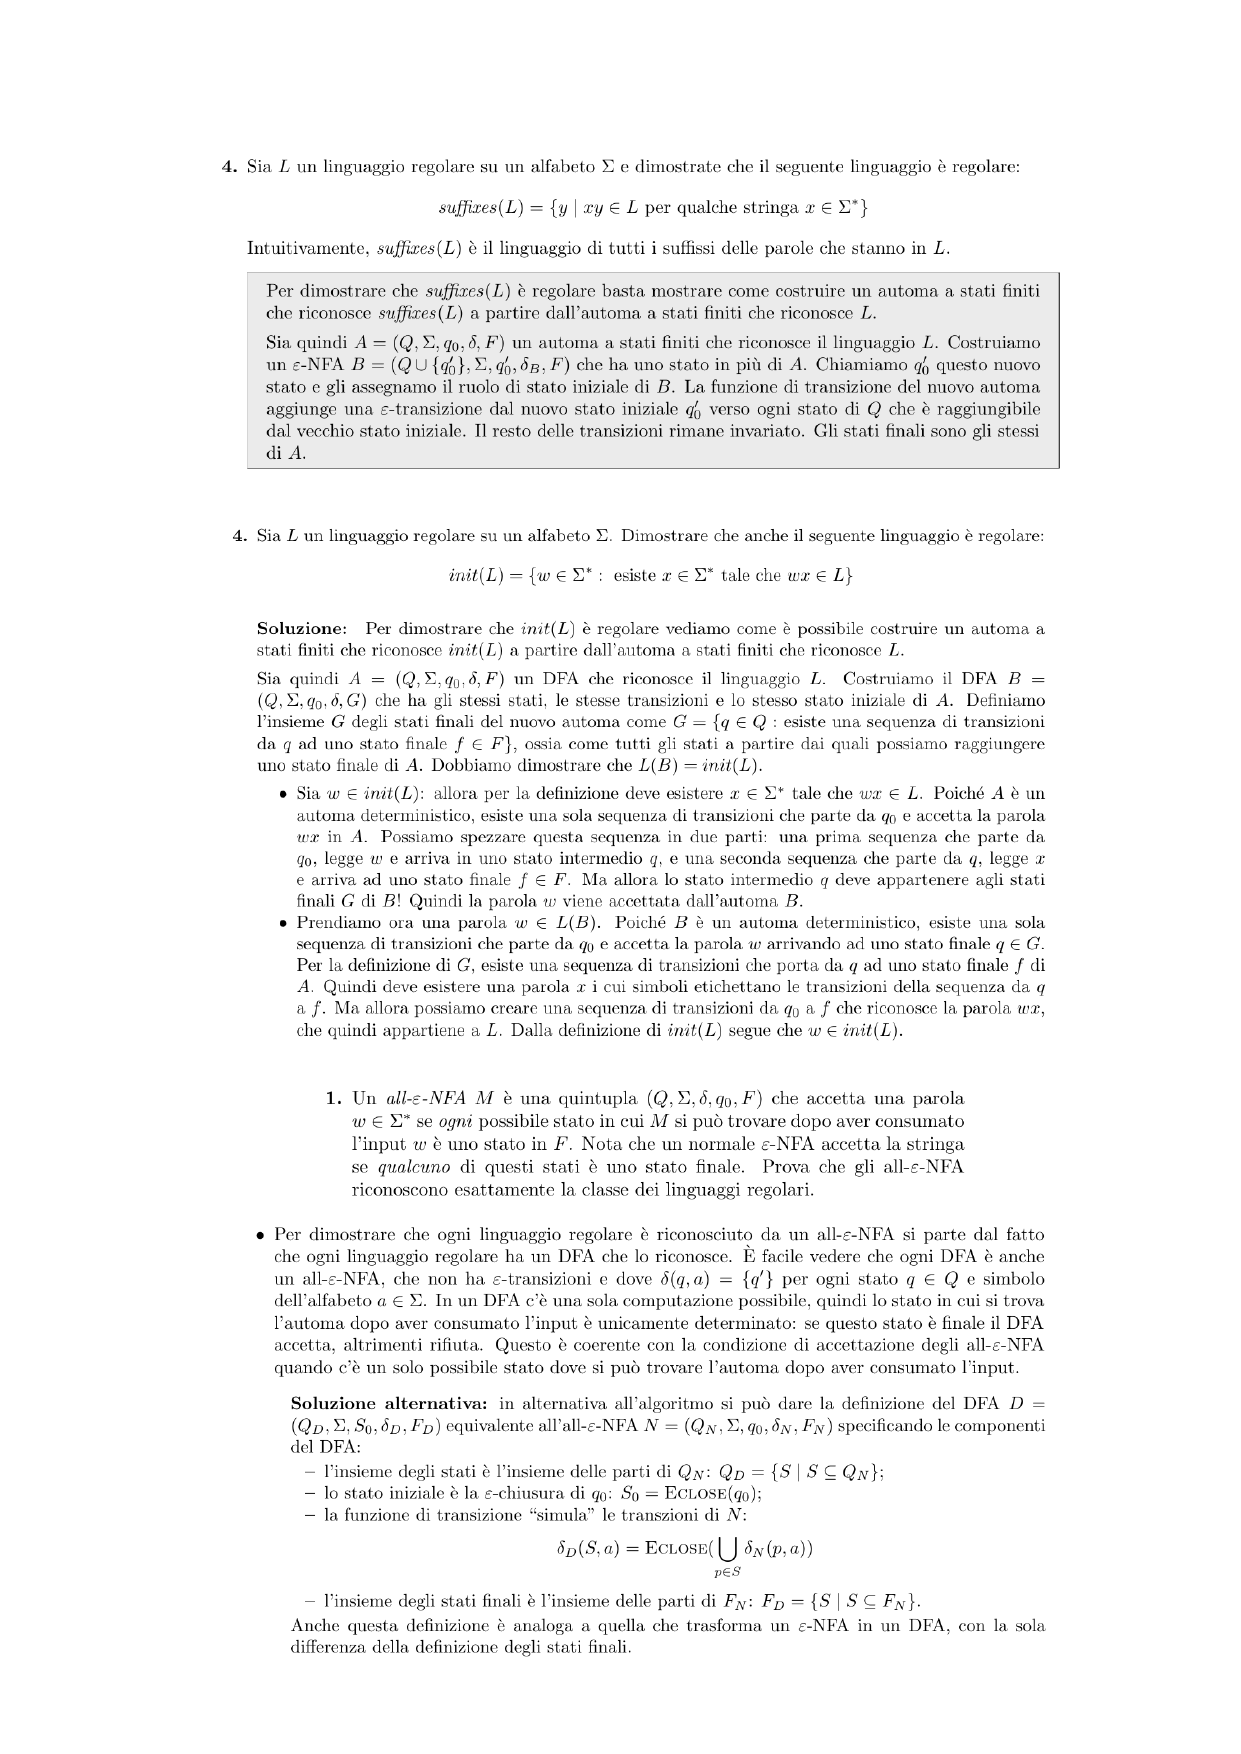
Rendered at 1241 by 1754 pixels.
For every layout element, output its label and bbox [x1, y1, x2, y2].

picture [214, 147, 1074, 477]
picture [250, 1222, 1049, 1382]
picture [312, 1083, 982, 1218]
picture [267, 1392, 1064, 1671]
picture [225, 512, 1064, 1074]
